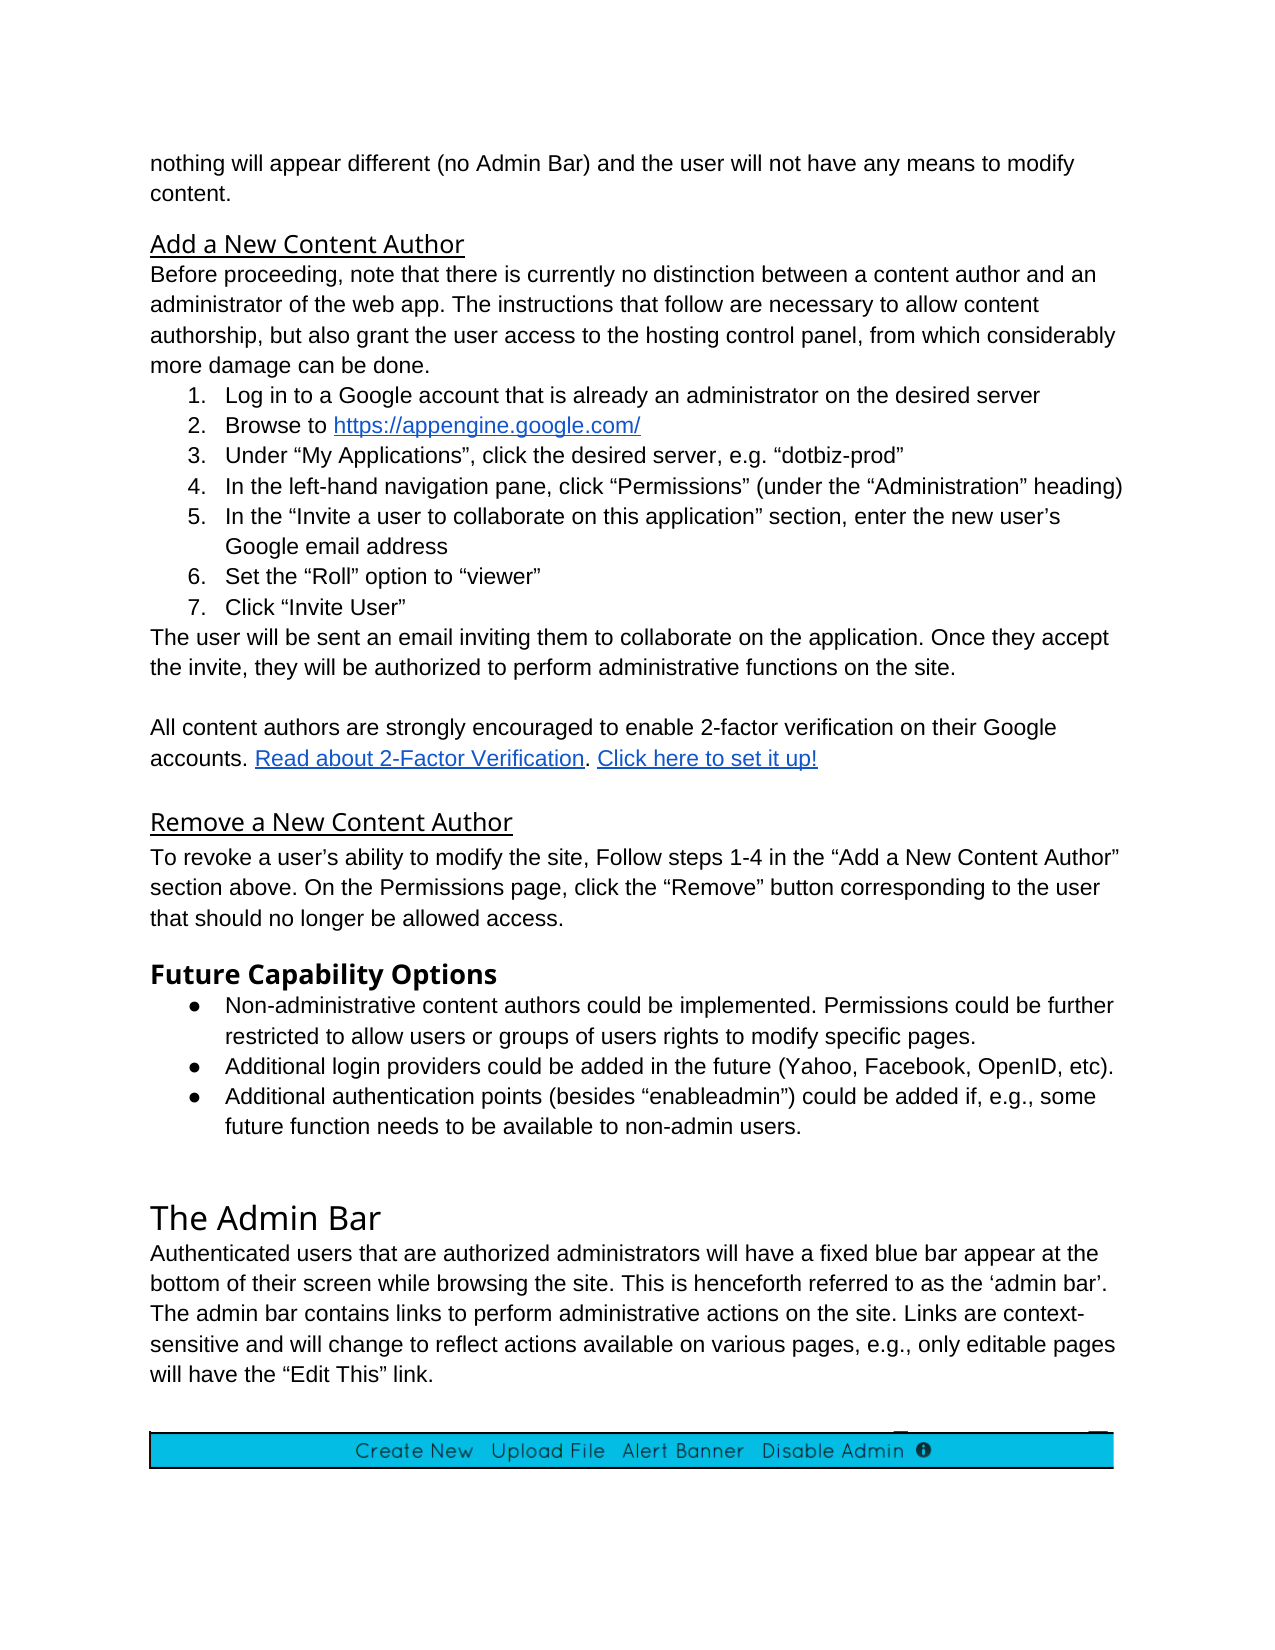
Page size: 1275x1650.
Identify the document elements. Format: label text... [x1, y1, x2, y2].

list Additional login providers could be added in the future (Yahoo, Facebook, OpenID, etc). [187, 1053, 1125, 1079]
picture [149, 1431, 1114, 1469]
list In the “Invite a user to collaborate on this application” section, enter the new user’s Google email address [187, 503, 1125, 559]
list Additional authentication points (besides “enableadmin”) could be added if, e.g., some future function needs to be available to non-admin users. [187, 1083, 1125, 1139]
list Browse to https://appengine.google.com/ [187, 412, 1125, 438]
subtitle The Admin Bar [150, 1194, 1125, 1240]
text Authenticated users that are authorized administrators will have a fixed blue bar appear at the bottom of their screen while browsing the site. This is henceforth referred to as the ‘admin bar’. The admin bar contains links to perform administrative actions on the site. Links are context-sensitive and will change to reflect actions available on various pages, e.g., only editable pages will have the “Edit This” link. [150, 1240, 1125, 1417]
text Remove a New Content Author [150, 805, 1125, 839]
subtitle Future Capability Options [150, 956, 1125, 992]
text All content authors are strongly encouraged to enable 2-factor verification on their Google accounts. Read about 2-Factor Verification. Click here to set it up! [150, 714, 1125, 771]
list Under “My Applications”, click the desired server, e.g. “dotbiz-prod” [187, 442, 1125, 469]
text To revoke a user’s ability to modify the site, Follow steps 1-4 in the “Add a New Content Author” section above. On the Permissions page, click the “Remove” button corresponding to the user that should no longer be allowed access. [150, 844, 1125, 931]
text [150, 150, 1125, 207]
subtitle Add a New Content Author [150, 227, 1125, 261]
list Set the “Roll” option to “viewer” [187, 563, 1125, 589]
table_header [139, 1421, 1114, 1479]
text The user will be sent an email inviting them to collaborate on the application. Once they accept the invite, they will be authorized to perform administrative functions on the site. [150, 624, 1125, 680]
list Log in to a Google account that is already an administrator on the desired server [187, 382, 1125, 408]
text Before proceeding, note that there is currently no distinction between a content author and an administrator of the web app. The instructions that follow are necessary to allow content authorship, but also grant the user access to the hosting control panel, from which considerably more damage can be done. [150, 261, 1125, 378]
list Non-administrative content authors could be implemented. Permissions could be further restricted to allow users or groups of users rights to modify specific pages. [187, 992, 1125, 1049]
list In the left-hand navigation pane, click “Permissions” (under the “Administration” heading) [187, 473, 1125, 499]
list Click “Invite User” [187, 593, 1125, 620]
